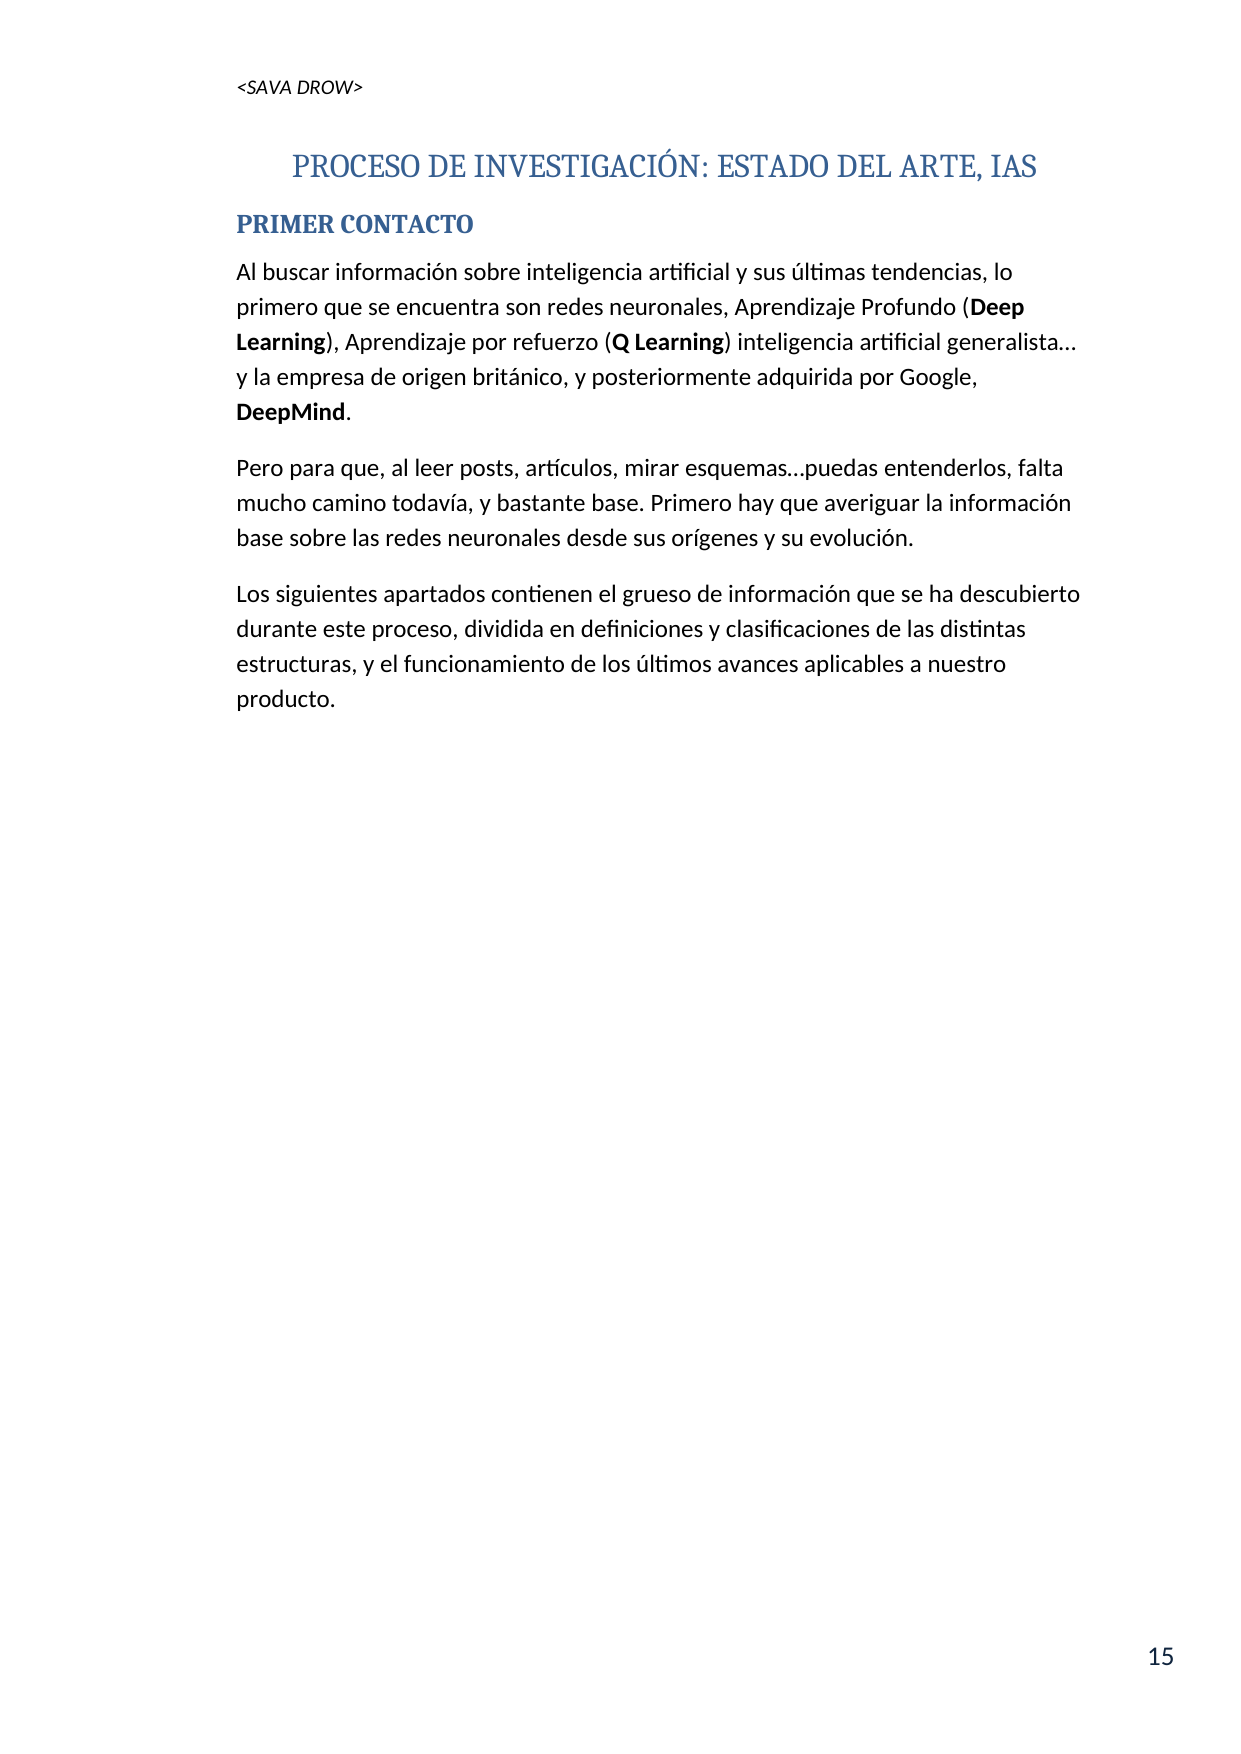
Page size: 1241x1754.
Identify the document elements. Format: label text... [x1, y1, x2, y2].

subtitle PRIMER CONTACTO [236, 209, 1092, 241]
subtitle PROCESO DE INVESTIGACIÓN: ESTADO DEL ARTE, IAS [236, 148, 1092, 186]
text Pero para que, al leer posts, artículos, mirar esquemas…puedas entenderlos, falta mucho camino todavía, y bastante base. Primero hay que averiguar la información base sobre las redes neuronales desde sus orígenes y su evolución. [236, 452, 1092, 552]
text Los siguientes apartados contienen el grueso de información que se ha descubierto durante este proceso, dividida en definiciones y clasificaciones de las distintas estructuras, y el funcionamiento de los últimos avances aplicables a nuestro producto. [236, 578, 1092, 713]
text Al buscar información sobre inteligencia artificial y sus últimas tendencias, lo primero que se encuentra son redes neuronales, Aprendizaje Profundo (Deep Learning), Aprendizaje por refuerzo (Q Learning) inteligencia artificial generalista… y la empresa de origen británico, y posteriormente adquirida por Google, DeepMind. [236, 256, 1092, 427]
